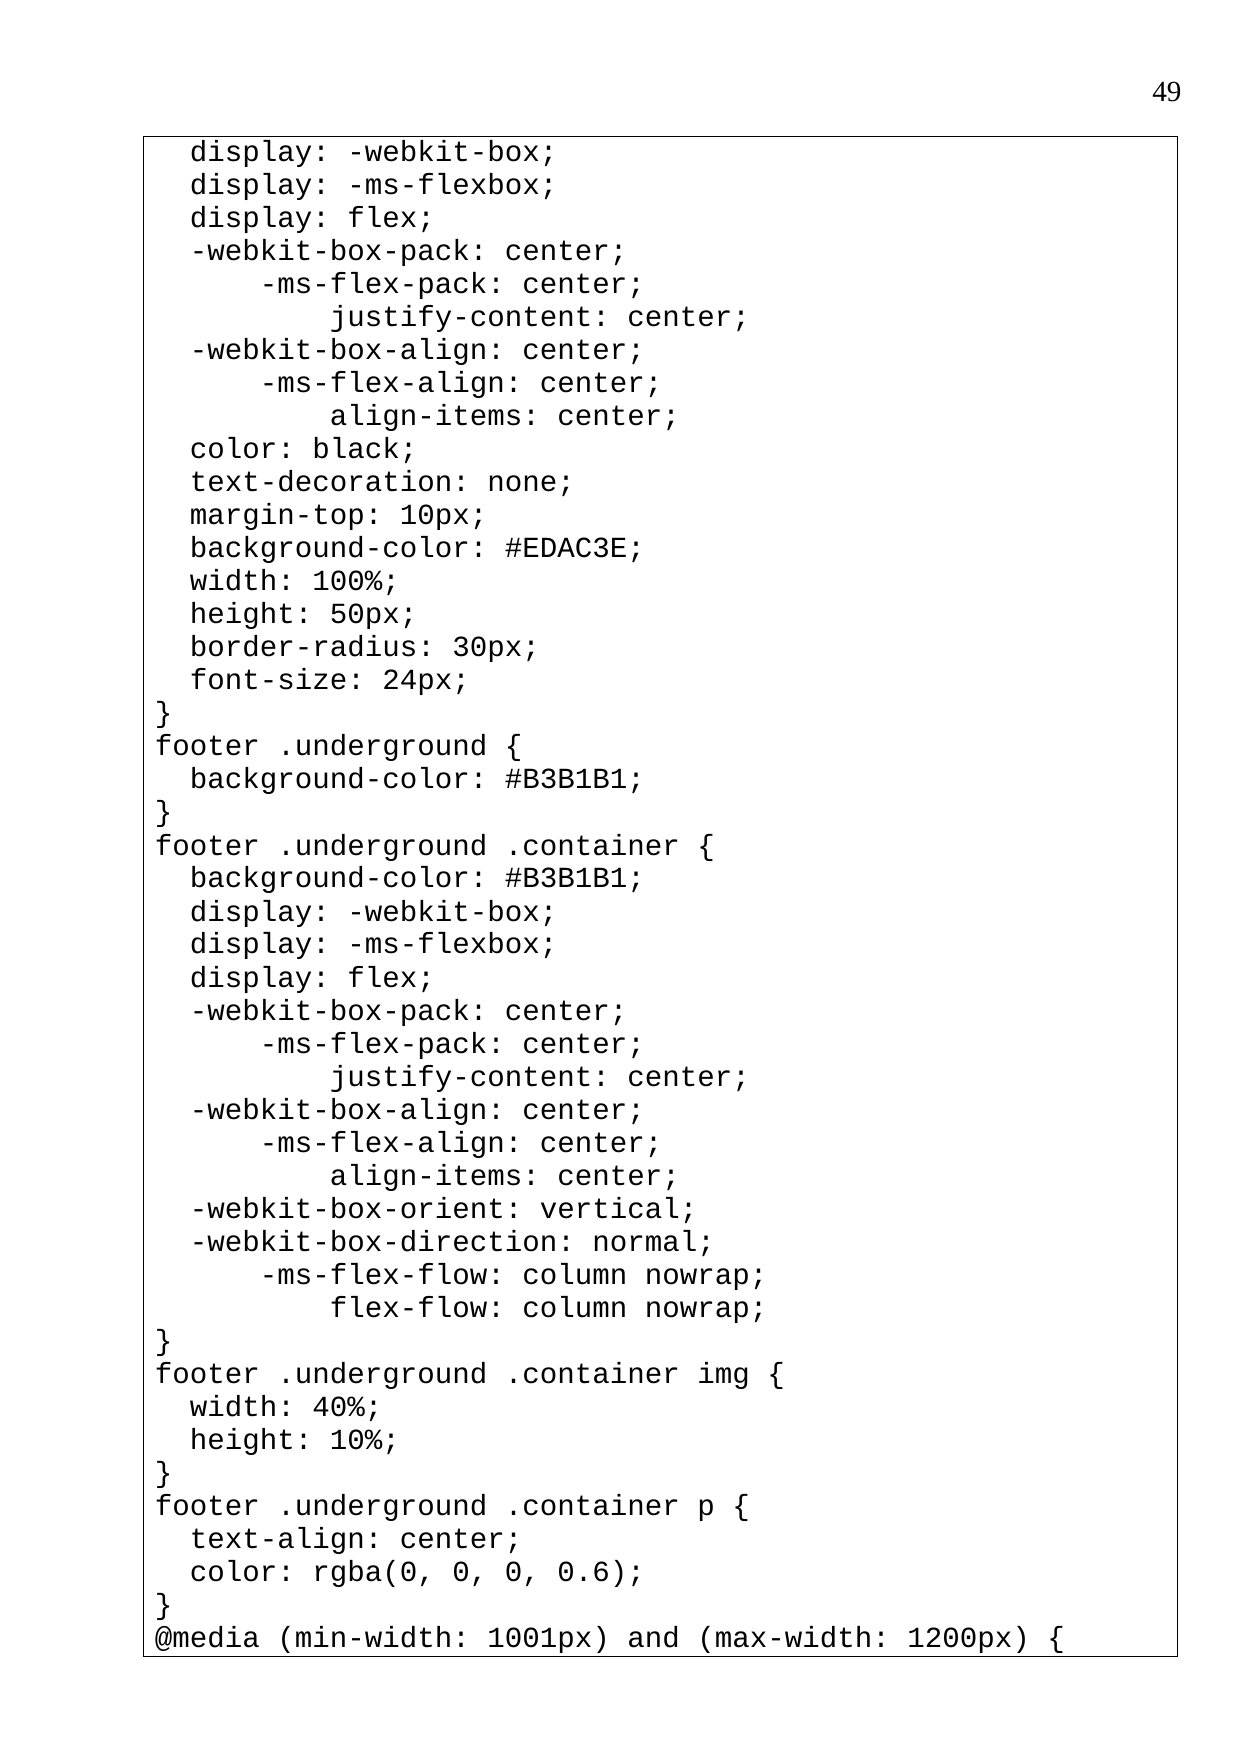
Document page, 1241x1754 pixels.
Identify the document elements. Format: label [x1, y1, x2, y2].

table_header [144, 137, 1177, 1656]
